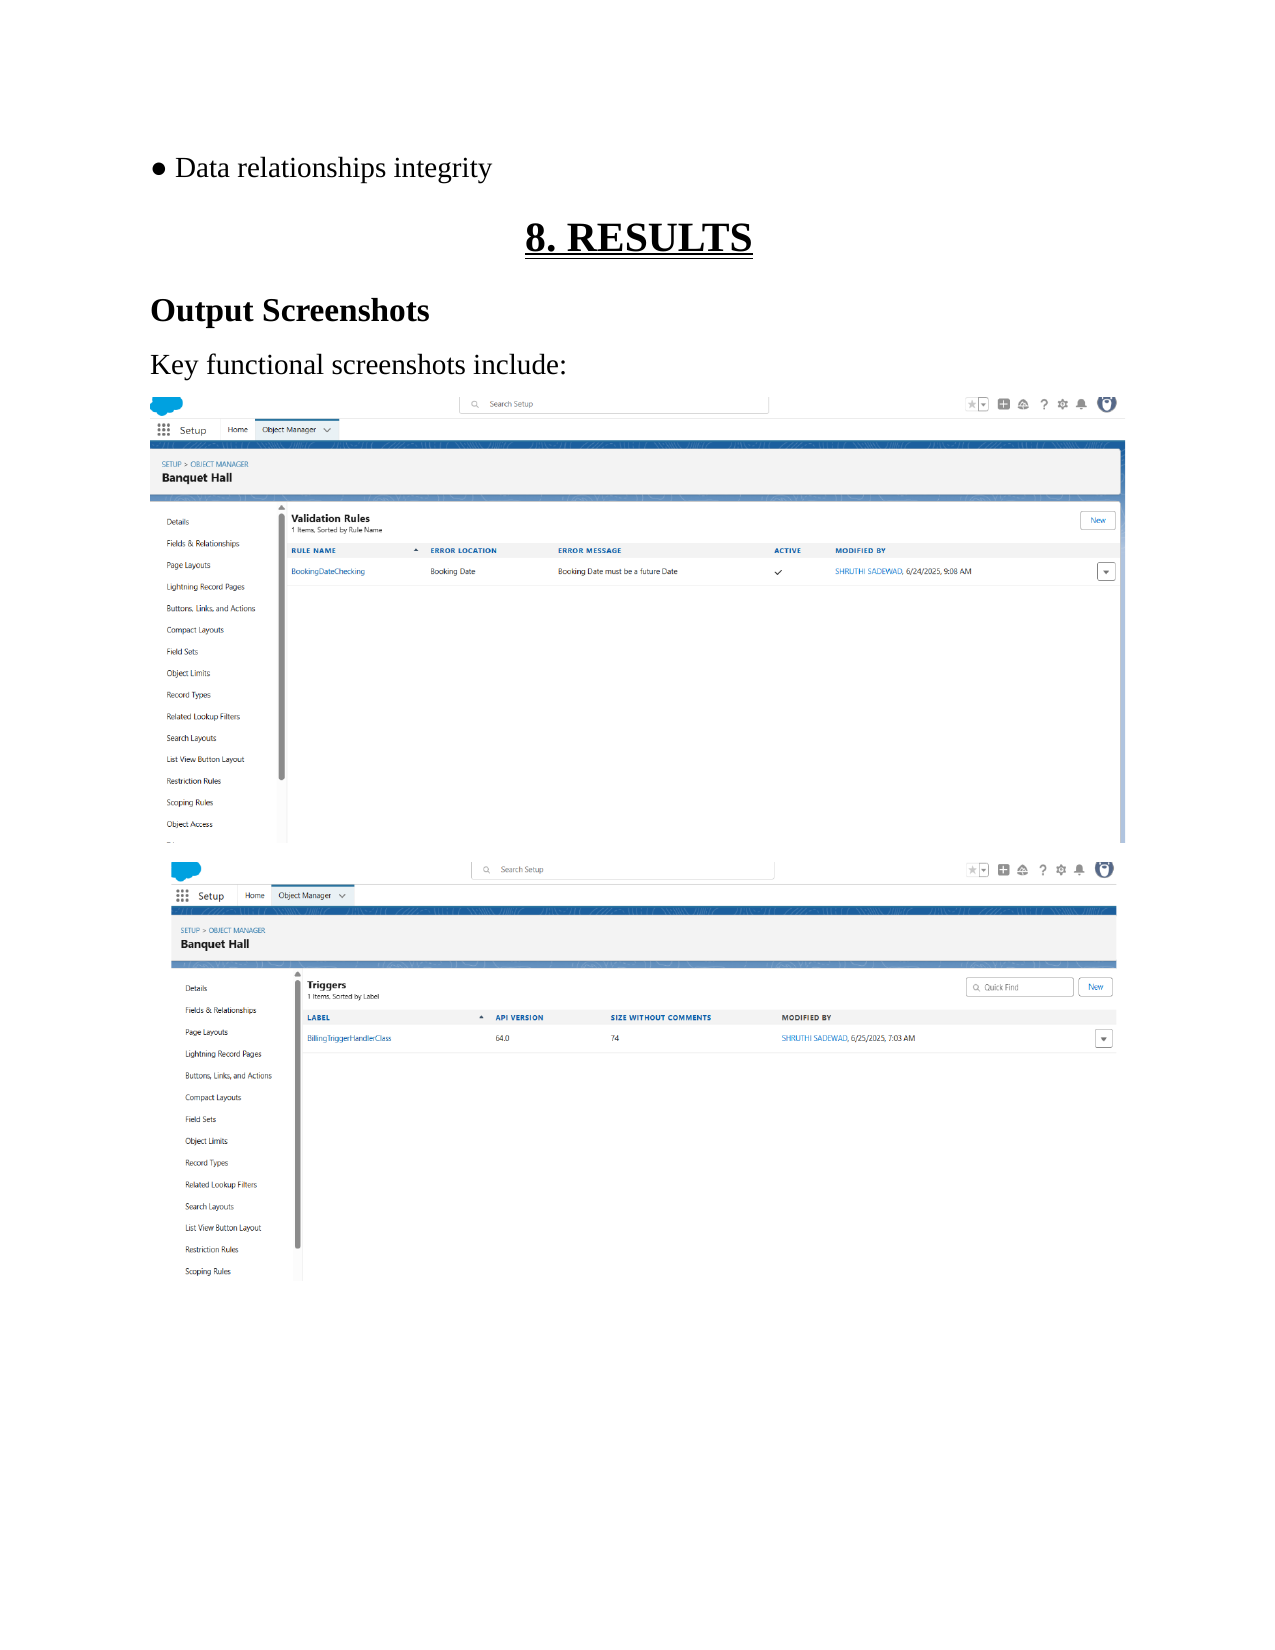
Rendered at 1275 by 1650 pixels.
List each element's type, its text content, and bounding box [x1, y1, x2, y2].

text 8. RESULTS [450, 213, 1125, 261]
picture [150, 397, 1125, 843]
text ● Data relationships integrity [150, 150, 1125, 183]
text Output Screenshots [150, 290, 1275, 328]
picture [171, 862, 1117, 1281]
text Key functional screenshots include: [150, 347, 1275, 381]
